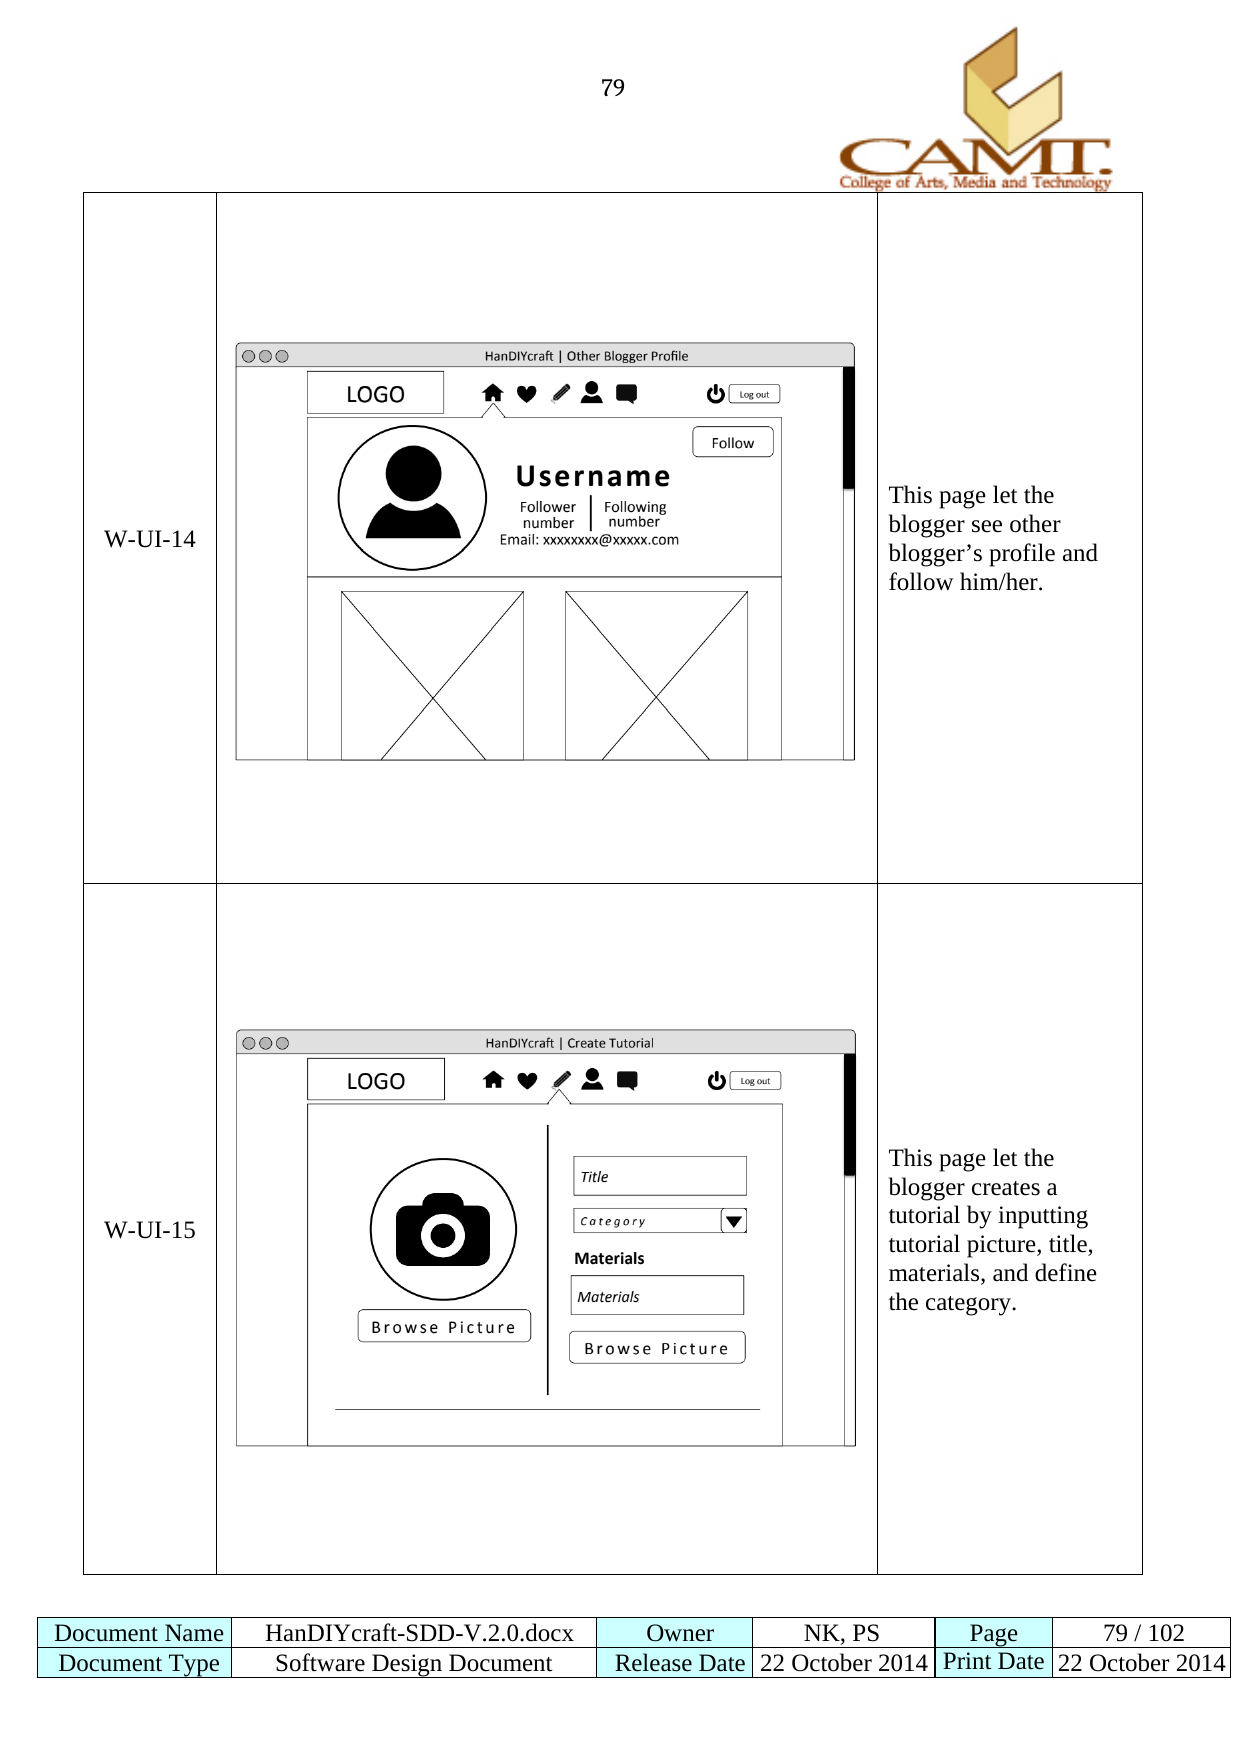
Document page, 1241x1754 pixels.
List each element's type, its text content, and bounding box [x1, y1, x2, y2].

table_cell W-UI-15 [84, 884, 216, 1574]
table_cell [217, 193, 877, 883]
table_cell W-UI-14 [84, 193, 216, 883]
table_cell This page let the blogger creates a tutorial by inputting tutorial picture, title, materials, and define the category. [878, 884, 1142, 1574]
table_cell This page let the blogger see other blogger’s profile and follow him/her. [878, 193, 1142, 883]
table_cell [217, 884, 877, 1574]
picture [755, 18, 1221, 207]
